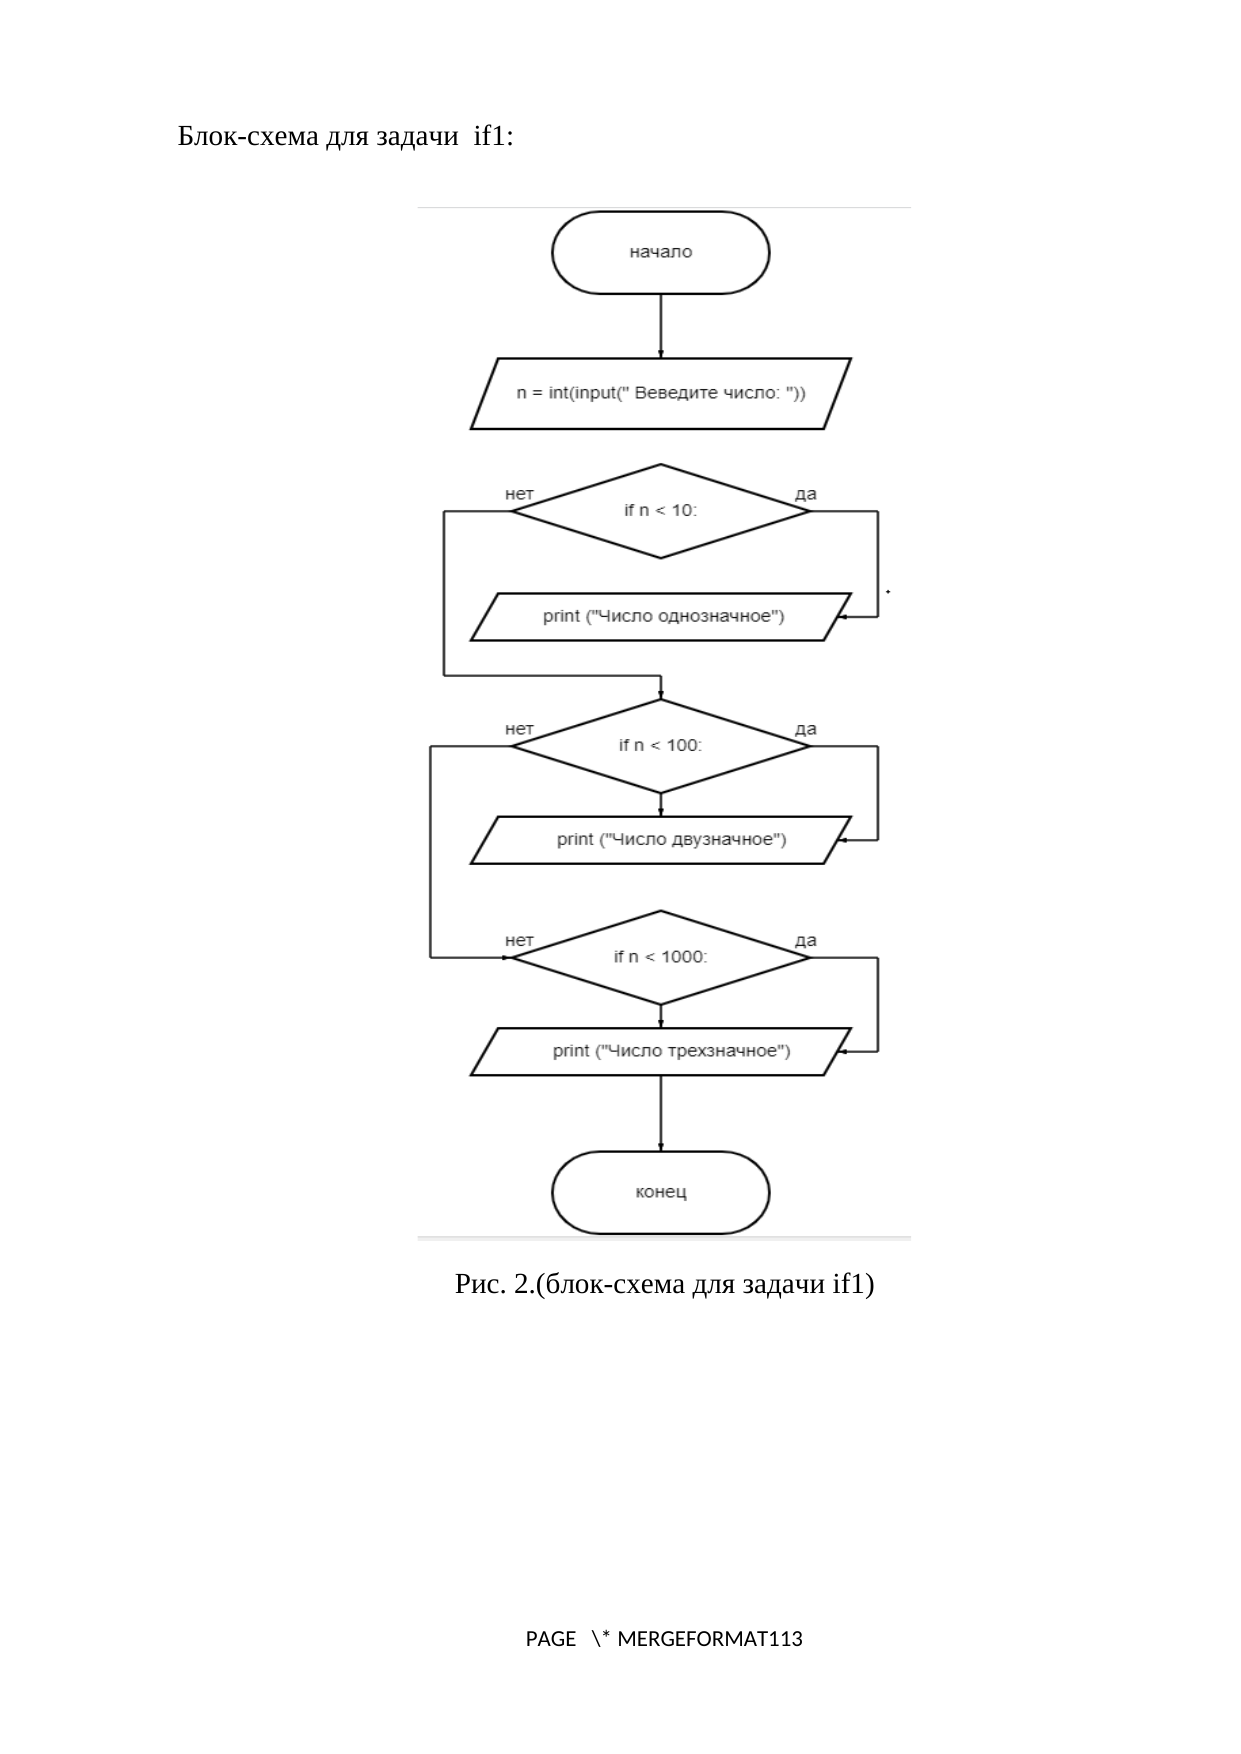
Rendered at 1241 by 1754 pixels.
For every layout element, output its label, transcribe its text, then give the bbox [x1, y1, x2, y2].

text Рис. 2.(блок-схема для задачи if1) [177, 1266, 1152, 1299]
picture [417, 207, 912, 1241]
text Блок-схема для задачи if1: [177, 118, 1152, 152]
